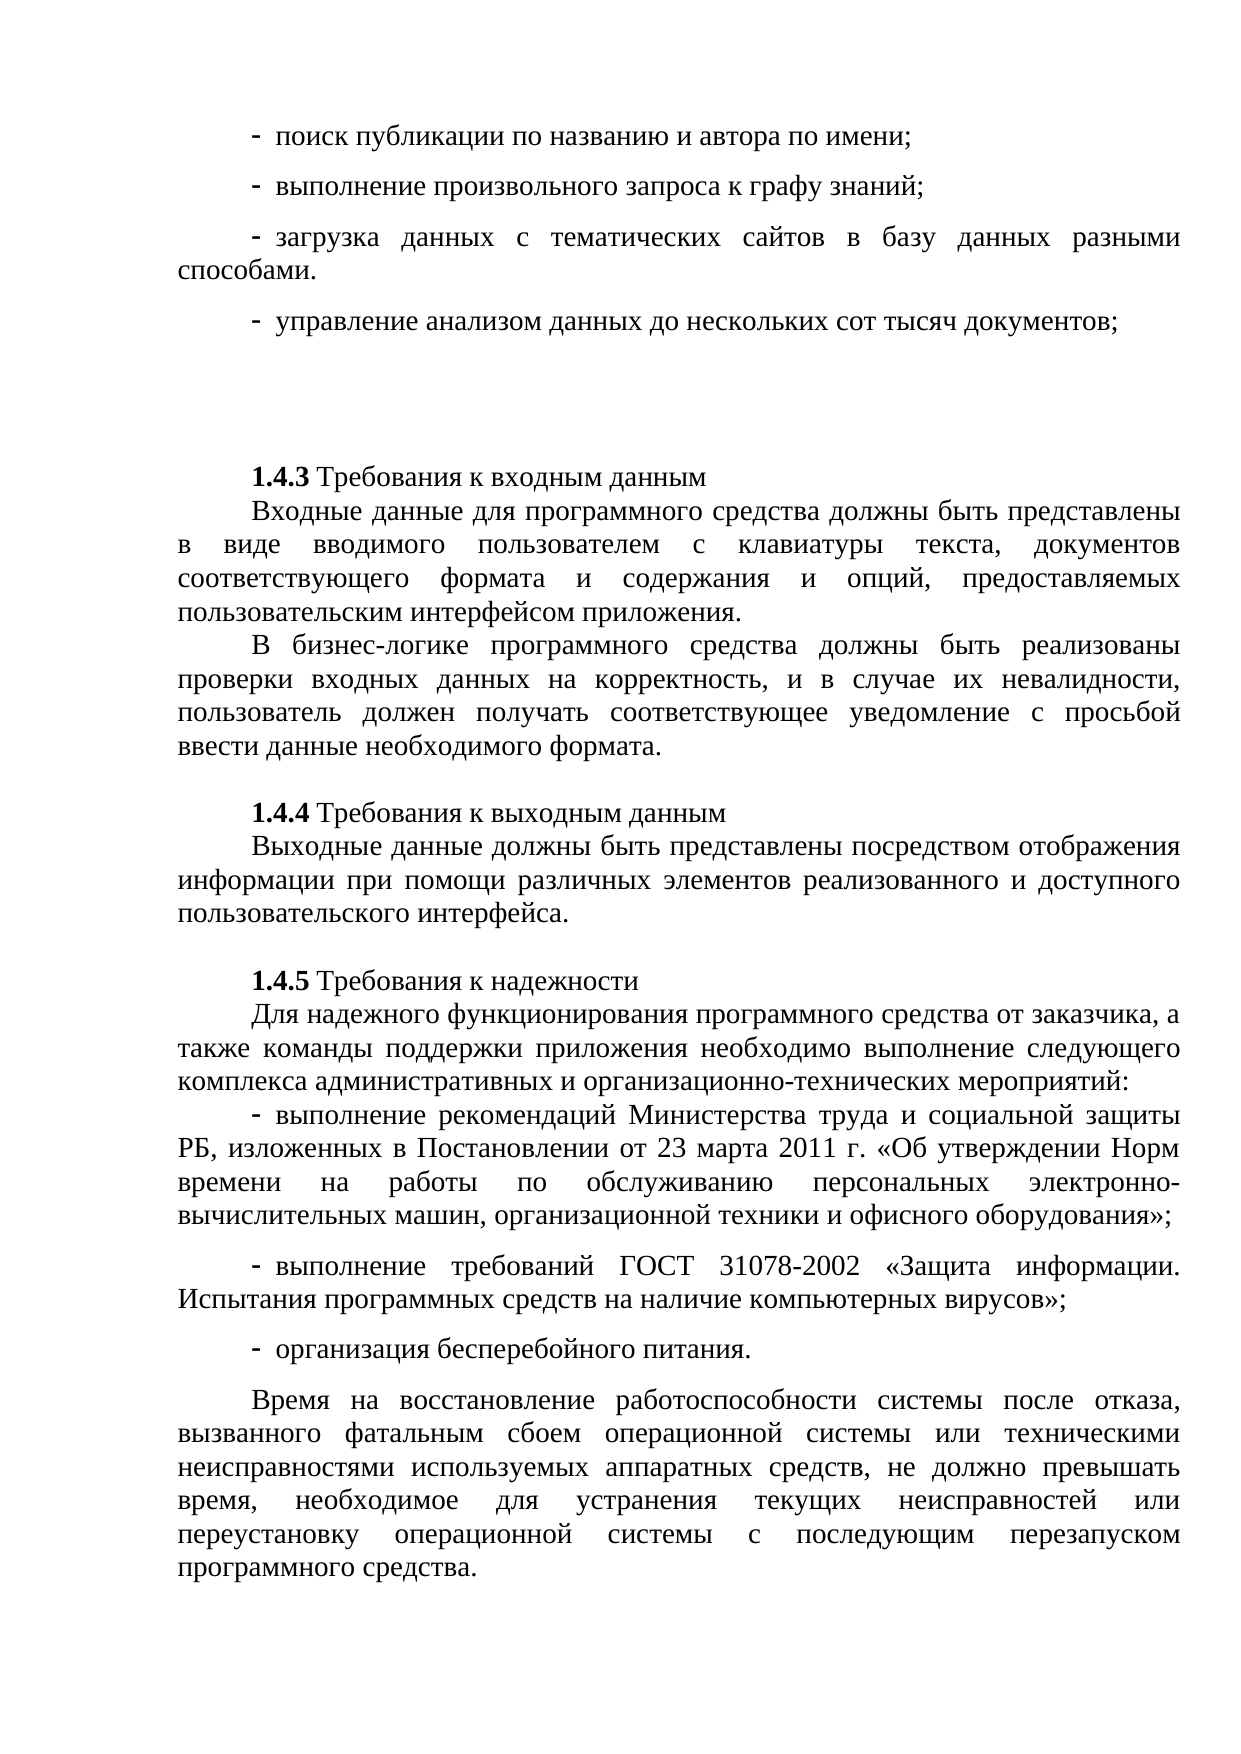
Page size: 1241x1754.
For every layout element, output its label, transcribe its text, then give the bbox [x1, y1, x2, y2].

text Выходные данные должны быть представлены посредством отображения информации при помощи различных элементов реализованного и доступного пользовательского интерфейса. [177, 828, 1181, 929]
text выполнение рекомендаций Министерства труда и социальной защиты РБ, изложенных в Постановлении от 23 марта 2011 г. «Об утверждении Норм времени на работы по обслуживанию персональных электронно-вычислительных машин, организационной техники и офисного оборудования»; [177, 1097, 1181, 1231]
title Требования к надежности [251, 963, 1181, 996]
title Требования к выходным данным [251, 795, 1181, 828]
text В бизнес-логике программного средства должны быть реализованы проверки входных данных на корректность, и в случае их невалидности, пользователь должен получать соответствующее уведомление с просьбой ввести данные необходимого формата. [177, 627, 1181, 761]
text управление анализом данных до нескольких сот тысяч документов; [177, 303, 1181, 336]
text выполнение произвольного запроса к графу знаний; [177, 168, 1181, 202]
text выполнение требований ГОСТ 31078-2002 «Защита информации. Испытания программных средств на наличие компьютерных вирусов»; [177, 1248, 1181, 1315]
text поиск публикации по названию и автора по имени; [177, 118, 1181, 152]
text Для надежного функционирования программного средства от заказчика, а также команды поддержки приложения необходимо выполнение следующего комплекса административных и организационно-технических мероприятий: [177, 996, 1181, 1097]
title Требования к входным данным [251, 459, 1181, 493]
text загрузка данных с тематических сайтов в базу данных разными способами. [177, 219, 1181, 286]
text Входные данные для программного средства должны быть представлены в виде вводимого пользователем с клавиатуры текста, документов соответствующего формата и содержания и опций, предоставляемых пользовательским интерфейсом приложения. [177, 493, 1181, 627]
text организация бесперебойного питания. [177, 1332, 1181, 1365]
text Время на восстановление работоспособности системы после отказа, вызванного фатальным сбоем операционной системы или техническими неисправностями используемых аппаратных средств, не должно превышать время, необходимое для устранения текущих неисправностей или переустановку операционной системы с последующим перезапуском программного средства. [177, 1382, 1181, 1583]
